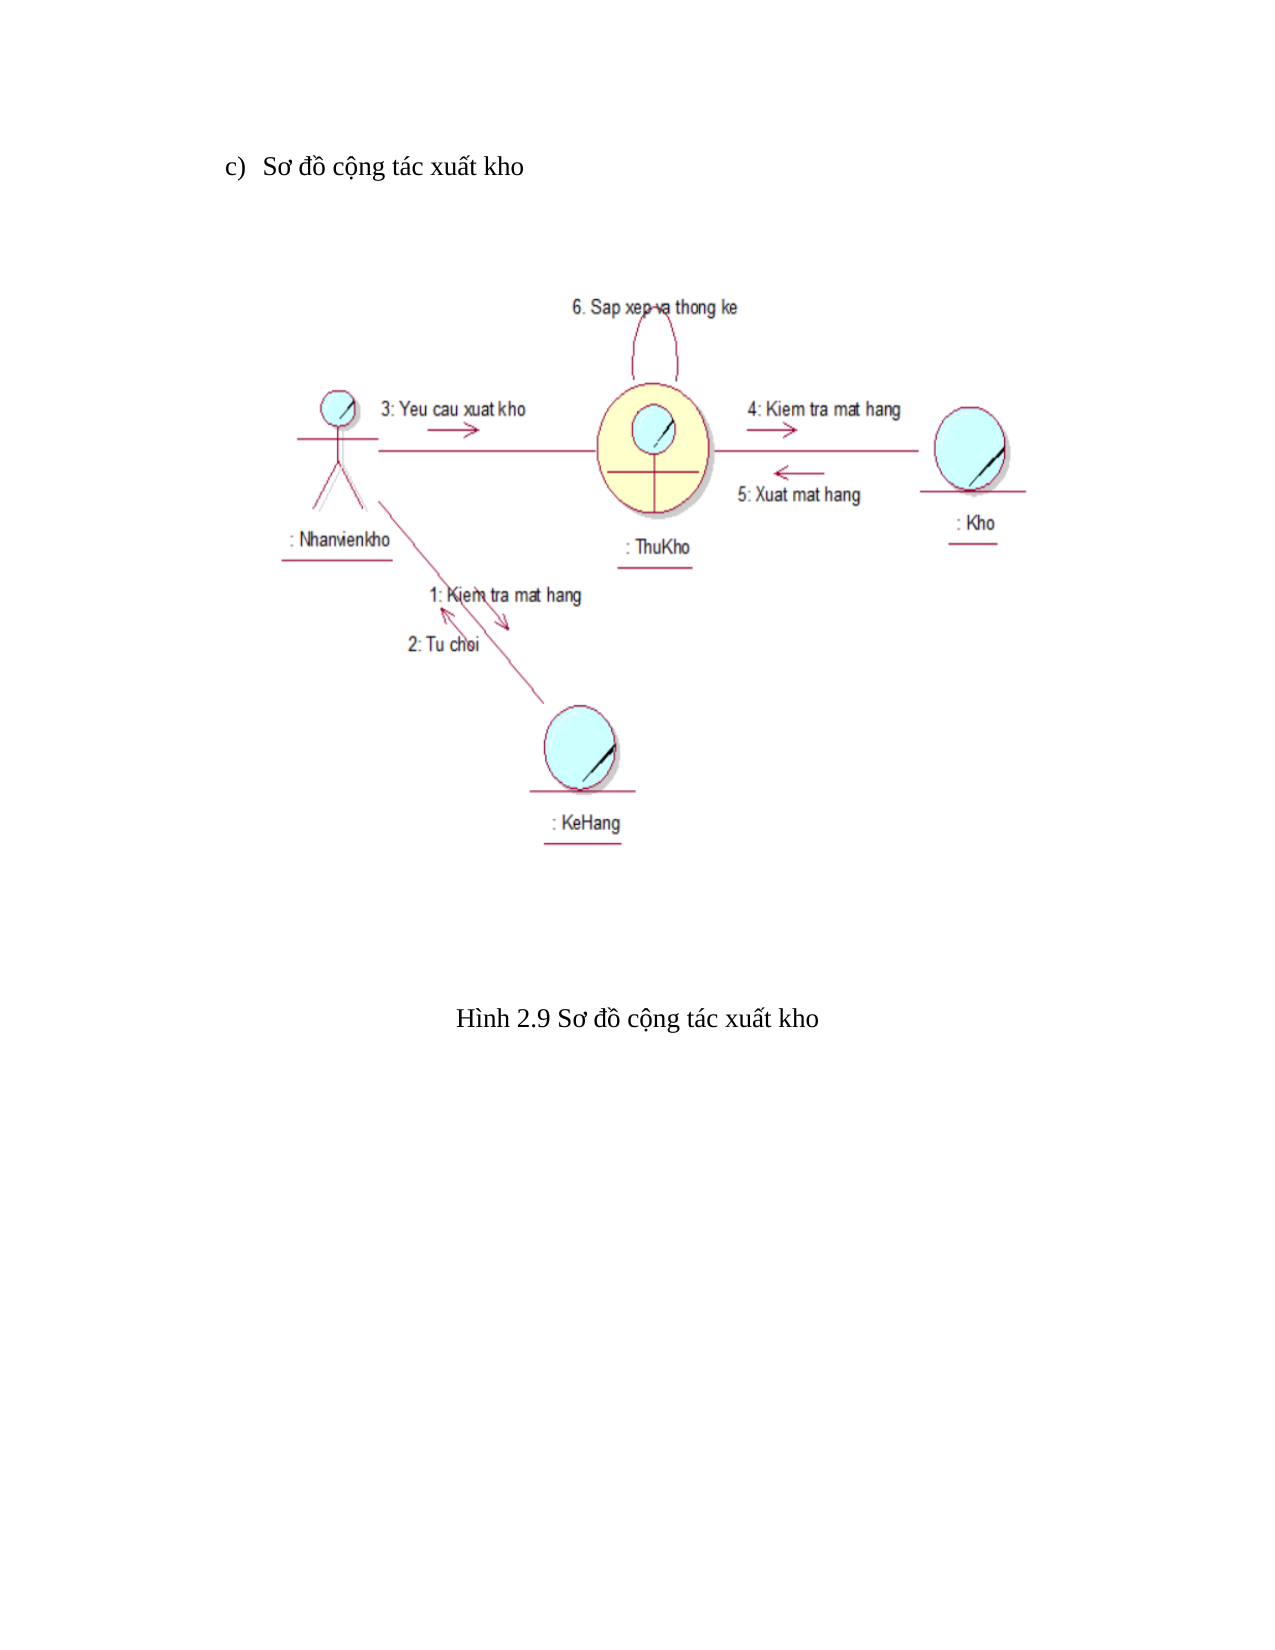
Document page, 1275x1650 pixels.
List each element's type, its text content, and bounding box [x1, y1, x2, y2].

list Sơ đồ cộng tác xuất kho [225, 150, 1125, 181]
text Hình 2.9 Sơ đồ cộng tác xuất kho [150, 1002, 1125, 1033]
picture [150, 263, 1217, 921]
